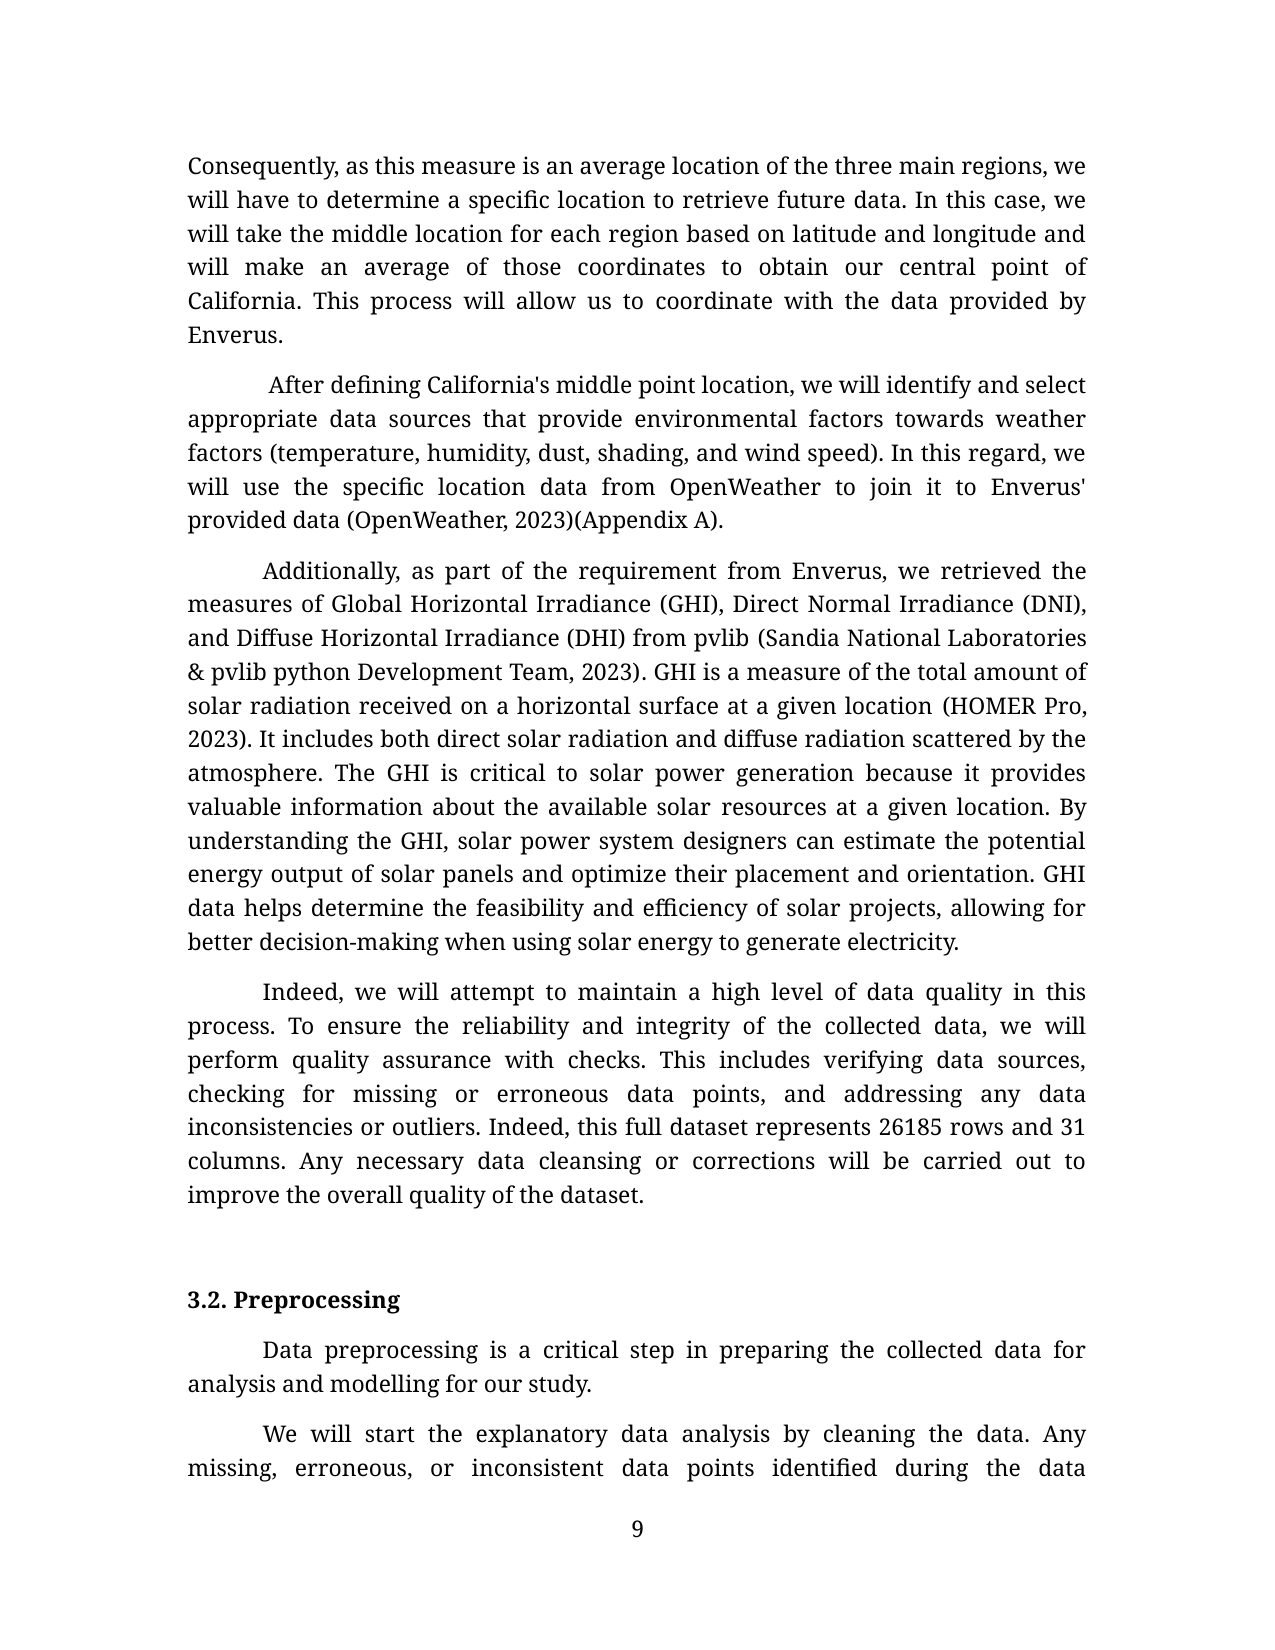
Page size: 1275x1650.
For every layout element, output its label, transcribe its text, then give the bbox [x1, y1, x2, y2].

text Data preprocessing is a critical step in preparing the collected data for analysis and modelling for our study. [187, 1334, 1087, 1399]
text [187, 1418, 1087, 1483]
subtitle 3.2. Preprocessing [187, 1281, 1087, 1316]
text Additionally, as part of the requirement from Enverus, we retrieved the measures of Global Horizontal Irradiance (GHI), Direct Normal Irradiance (DNI), and Diffuse Horizontal Irradiance (DHI) from pvlib . GHI is a measure of the total amount of solar radiation received on a horizontal surface at a given location . It includes both direct solar radiation and diffuse radiation scattered by the atmosphere. The GHI is critical to solar power generation because it provides valuable information about the available solar resources at a given location. By understanding the GHI, solar power system designers can estimate the potential energy output of solar panels and optimize their placement and orientation. GHI data helps determine the feasibility and efficiency of solar projects, allowing for better decision-making when using solar energy to generate electricity. [187, 554, 1087, 957]
text Indeed, we will attempt to maintain a high level of data quality in this process. To ensure the reliability and integrity of the collected data, we will perform quality assurance with checks. This includes verifying data sources, checking for missing or erroneous data points, and addressing any data inconsistencies or outliers. Indeed, this full dataset represents 26185 rows and 31 columns. Any necessary data cleansing or corrections will be carried out to improve the overall quality of the dataset. [187, 976, 1087, 1210]
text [187, 150, 1087, 350]
text After defining California's middle point location, we will identify and select appropriate data sources that provide environmental factors towards weather factors (temperature, humidity, dust, shading, and wind speed). In this regard, we will use the specific location data from OpenWeather to join it to Enverus' provided data (Appendix A). [187, 369, 1087, 535]
